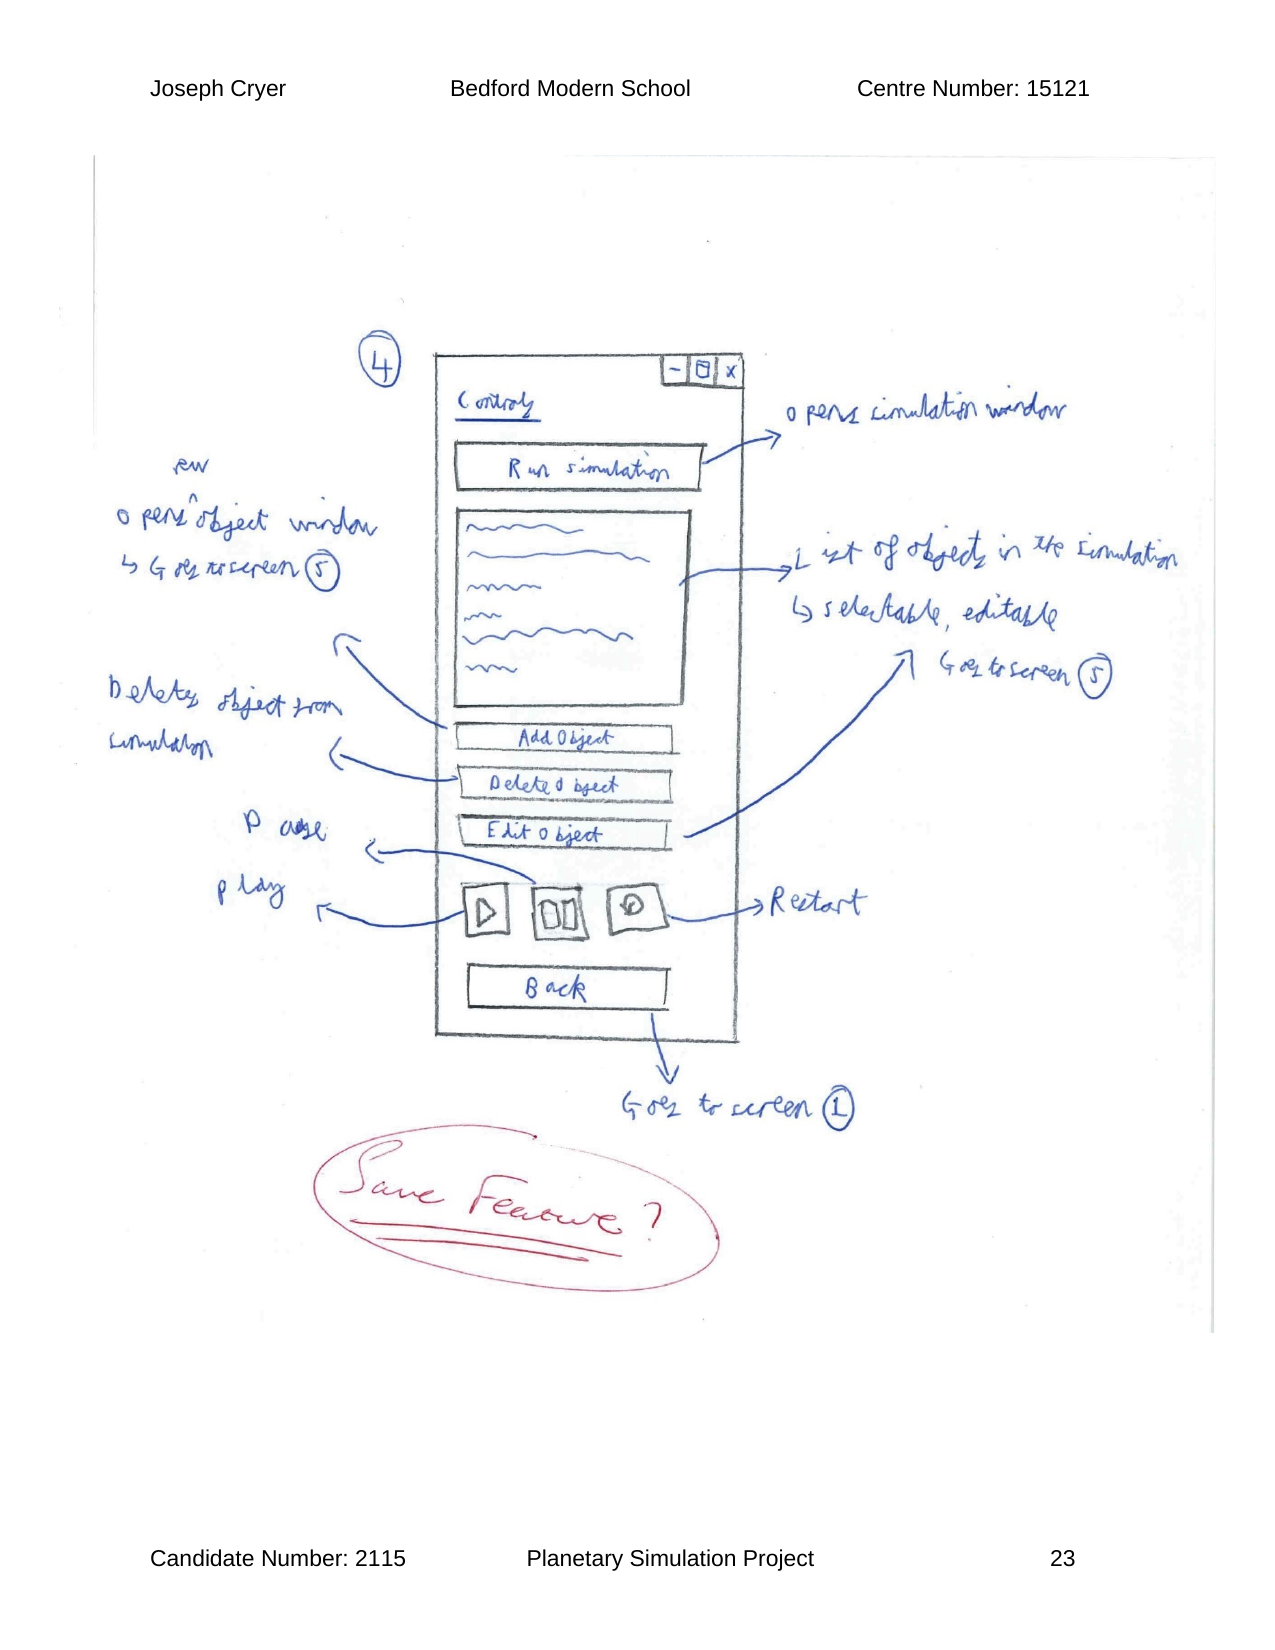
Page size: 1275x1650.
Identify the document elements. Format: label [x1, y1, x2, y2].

picture [59, 155, 1216, 1333]
